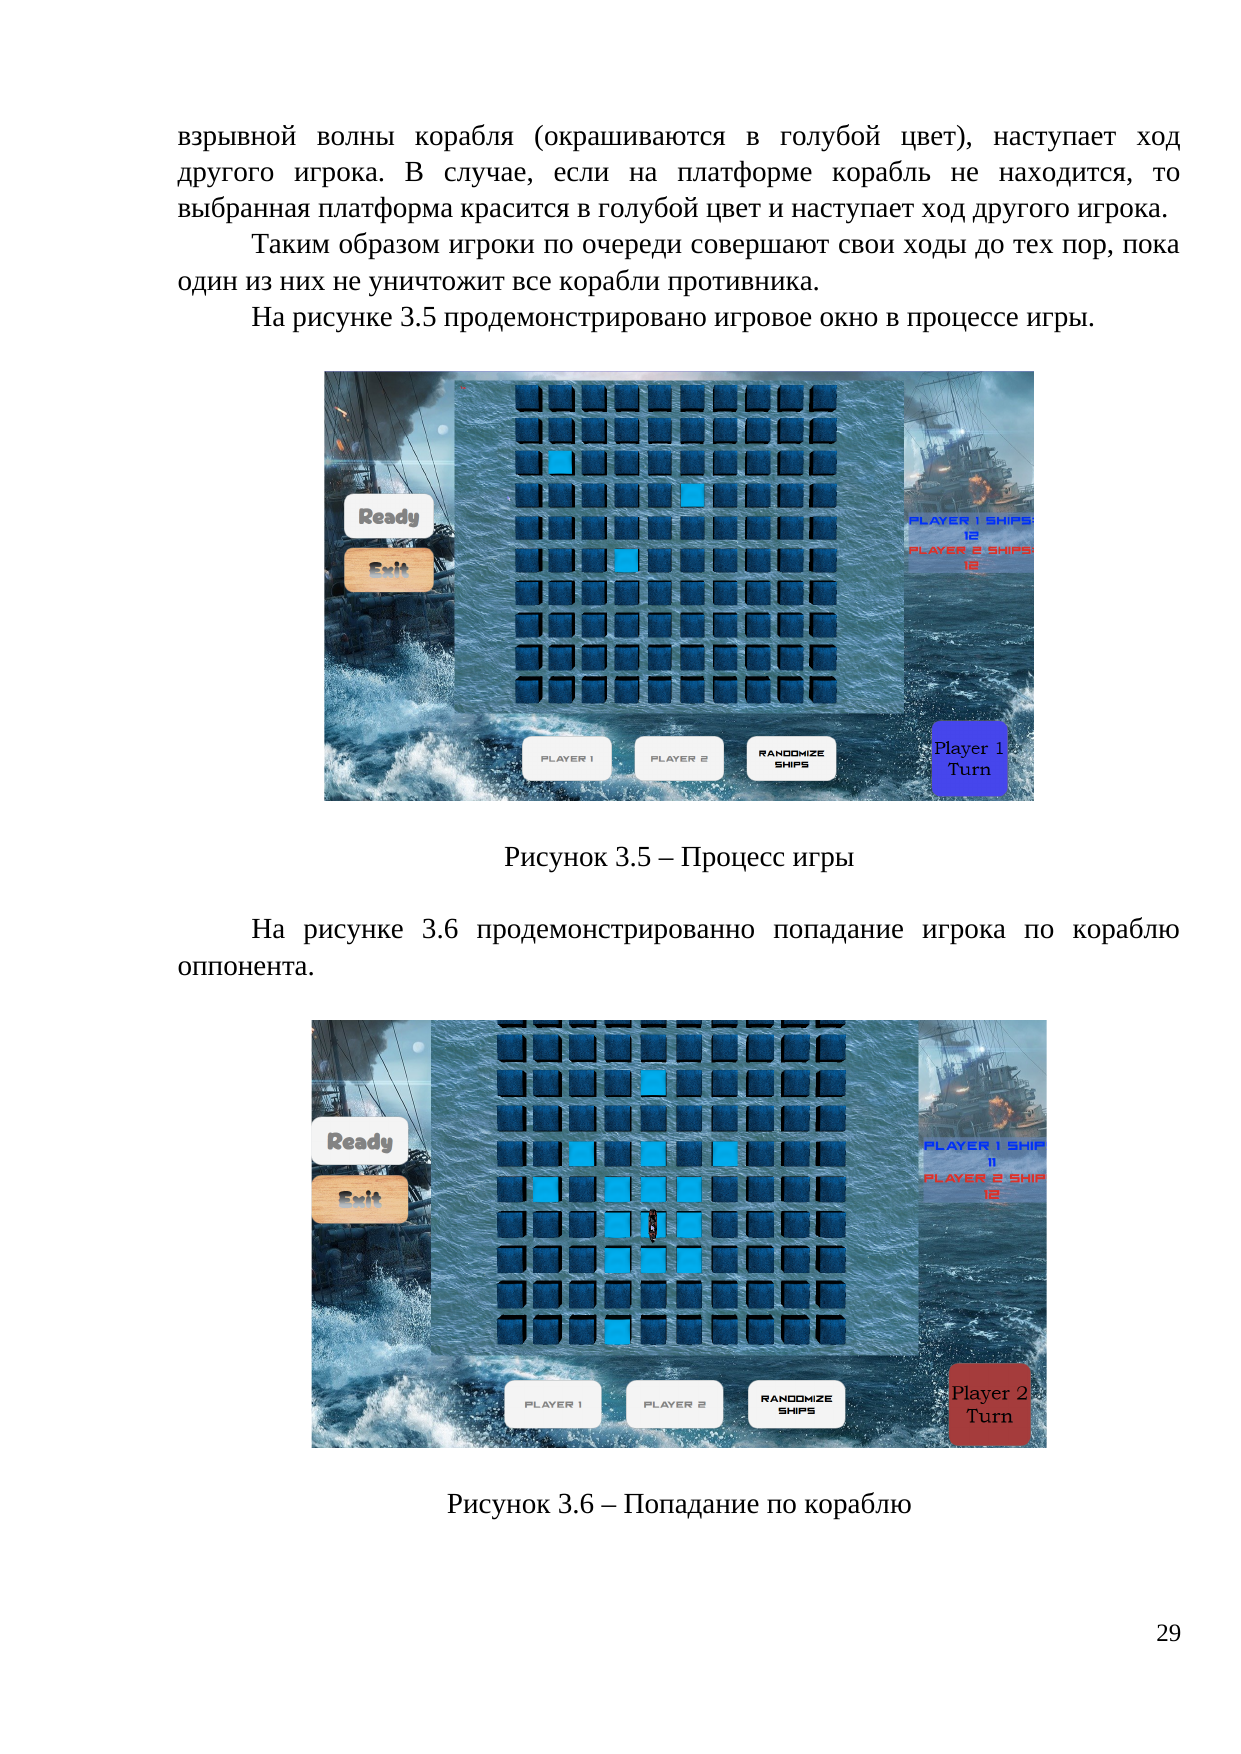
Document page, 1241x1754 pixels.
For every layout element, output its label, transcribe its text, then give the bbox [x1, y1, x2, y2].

text Таким образом игроки по очереди совершают свои ходы до тех пор, пока один из них не уничтожит все корабли противника. [177, 227, 1181, 296]
text На рисунке 3.6 продемонстрированно попадание игрока по кораблю оппонента. [177, 911, 1181, 981]
text На рисунке 3.5 продемонстрировано игровое окно в процессе игры. [177, 299, 1181, 332]
picture [311, 1020, 1047, 1448]
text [177, 118, 1181, 224]
picture [324, 371, 1034, 801]
text Рисунок 3.5 – Процесс игры [177, 839, 1181, 873]
text Рисунок 3.6 – Попадание по кораблю [177, 1487, 1181, 1520]
